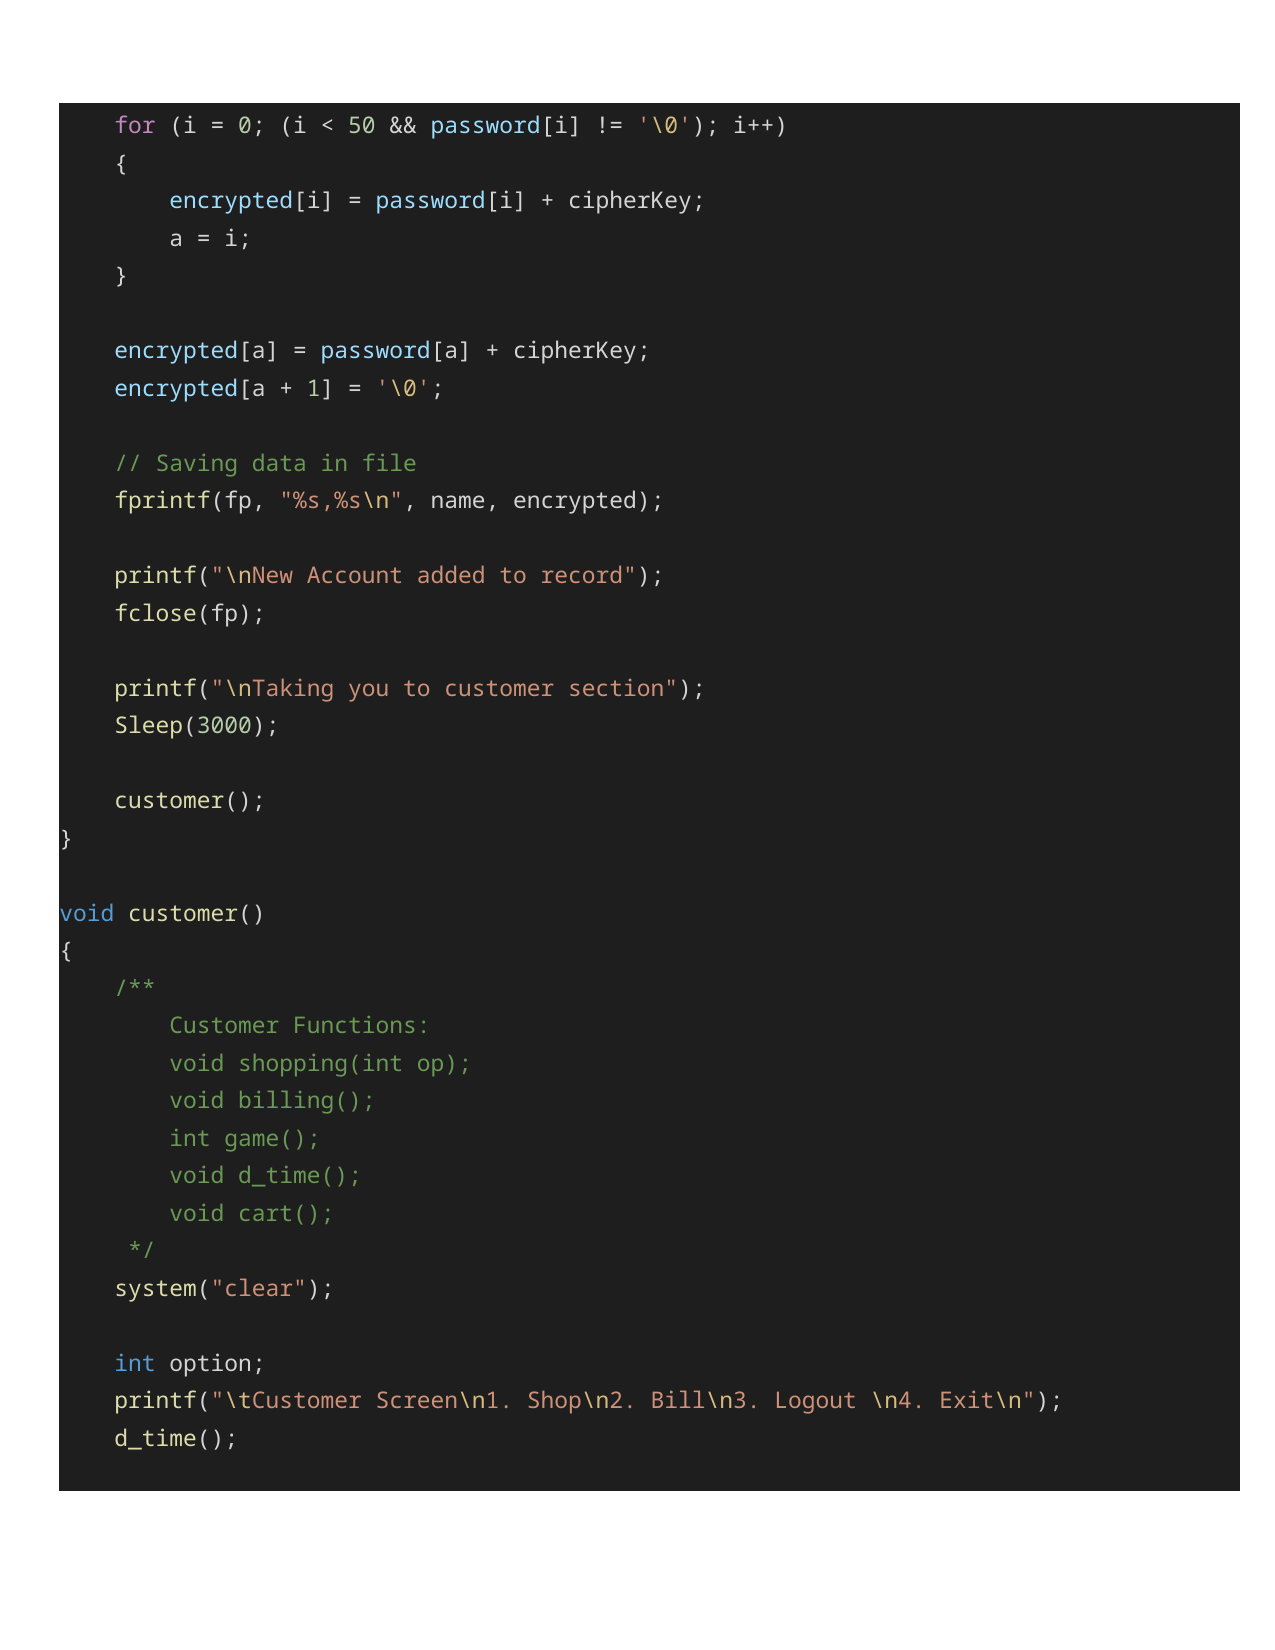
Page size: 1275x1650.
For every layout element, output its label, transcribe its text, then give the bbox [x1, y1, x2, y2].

text int option; [59, 1341, 1240, 1378]
text d_time(); [59, 1416, 1240, 1453]
text void shopping(int op); [59, 1041, 1240, 1078]
text customer(); [59, 778, 1240, 816]
text void billing(); [59, 1078, 1240, 1116]
text fclose(fp); [59, 591, 1240, 628]
text // Saving data in file [59, 441, 1240, 478]
text void cart(); [59, 1191, 1240, 1228]
text { [59, 141, 1240, 178]
text printf("\nTaking you to customer section"); [59, 666, 1240, 703]
text } [59, 816, 1240, 853]
text encrypted[i] = password[i] + cipherKey; [59, 178, 1240, 216]
text } [59, 253, 1240, 291]
text encrypted[a + 1] = '\0'; [59, 366, 1240, 403]
text { [59, 928, 1240, 966]
text printf("\nNew Account added to record"); [59, 553, 1240, 591]
text /** [59, 966, 1240, 1003]
text a = i; [59, 216, 1240, 253]
text Sleep(3000); [59, 703, 1240, 741]
text Customer Functions: [59, 1003, 1240, 1041]
text encrypted[a] = password[a] + cipherKey; [59, 328, 1240, 366]
text printf("\tCustomer Screen\n1. Shop\n2. Bill\n3. Logout \n4. Exit\n"); [59, 1378, 1240, 1416]
text void customer() [59, 891, 1240, 928]
text for (i = 0; (i < 50 && password[i] != '\0'); i++) [59, 103, 1240, 141]
text fprintf(fp, "%s,%s\n", name, encrypted); [59, 478, 1240, 516]
text int game(); [59, 1116, 1240, 1153]
text system("clear"); [59, 1266, 1240, 1303]
text void d_time(); [59, 1153, 1240, 1191]
text */ [59, 1228, 1240, 1266]
